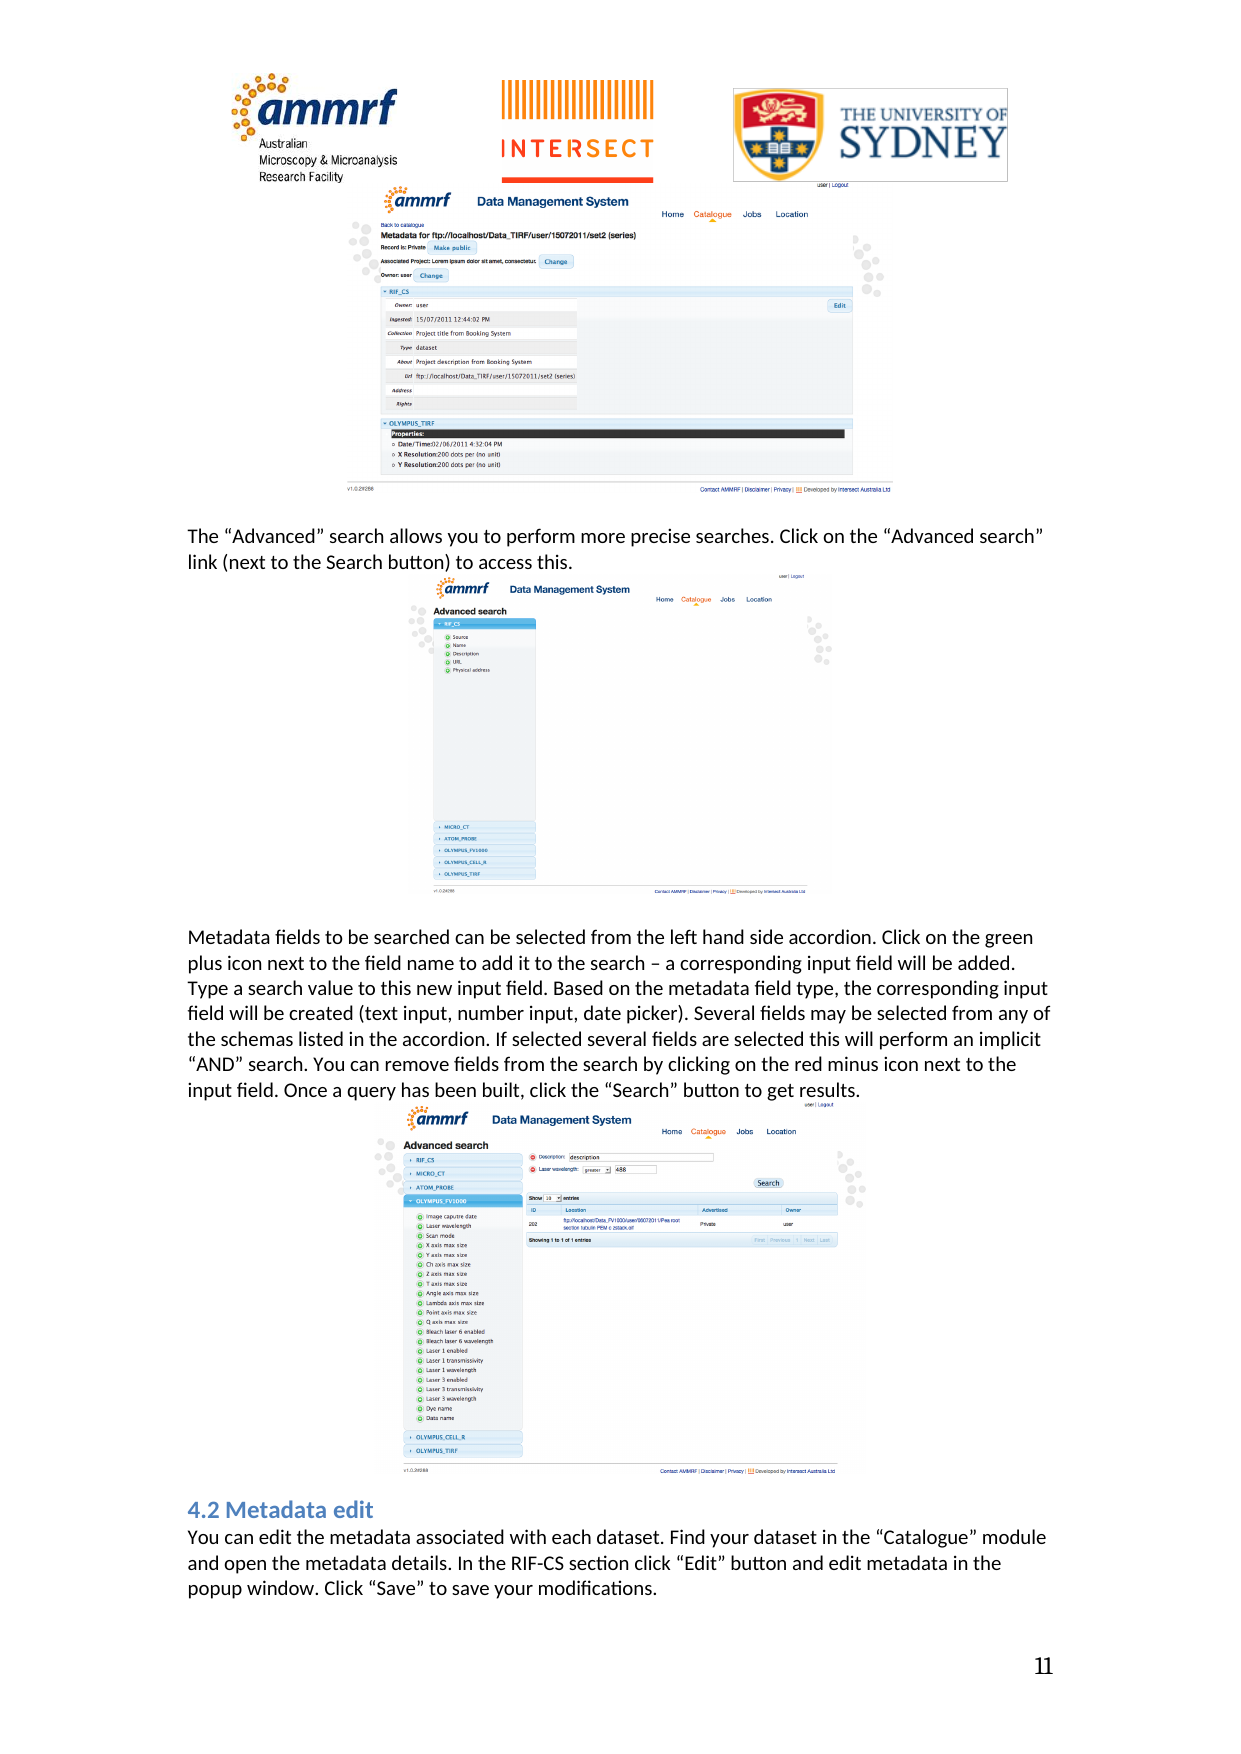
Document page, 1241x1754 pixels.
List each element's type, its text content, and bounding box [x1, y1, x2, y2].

text You can edit the metadata associated with each dataset. Find your dataset in the “Catalogue” module and open the metadata details. In the RIF-CS section click “Edit” button and edit metadata in the popup window. Click “Save” to save your modifications. [187, 1524, 1053, 1601]
text Metadata fields to be searched can be selected from the left hand side accordion. Click on the green plus icon next to the field name to add it to the search – a corresponding input field will be added. Type a search value to this new input field. Based on the metadata field type, the corresponding input field will be created (text input, number input, date picker). Several fields may be selected from any of the schemas listed in the accordion. If selected several fields are selected this will perform an implicit “AND” search. You can remove fields from the search by clicking on the red minus icon next to the input field. Once a query has been built, click the “Search” button to get results. [187, 924, 1053, 1102]
subtitle Metadata edit [187, 1494, 1053, 1524]
picture [231, 73, 893, 493]
picture [374, 1102, 866, 1474]
text The “Advanced” search allows you to perform more precise searches. Click on the “Advanced search” link (next to the Search button) to access this. [187, 523, 1053, 574]
picture [408, 574, 832, 894]
